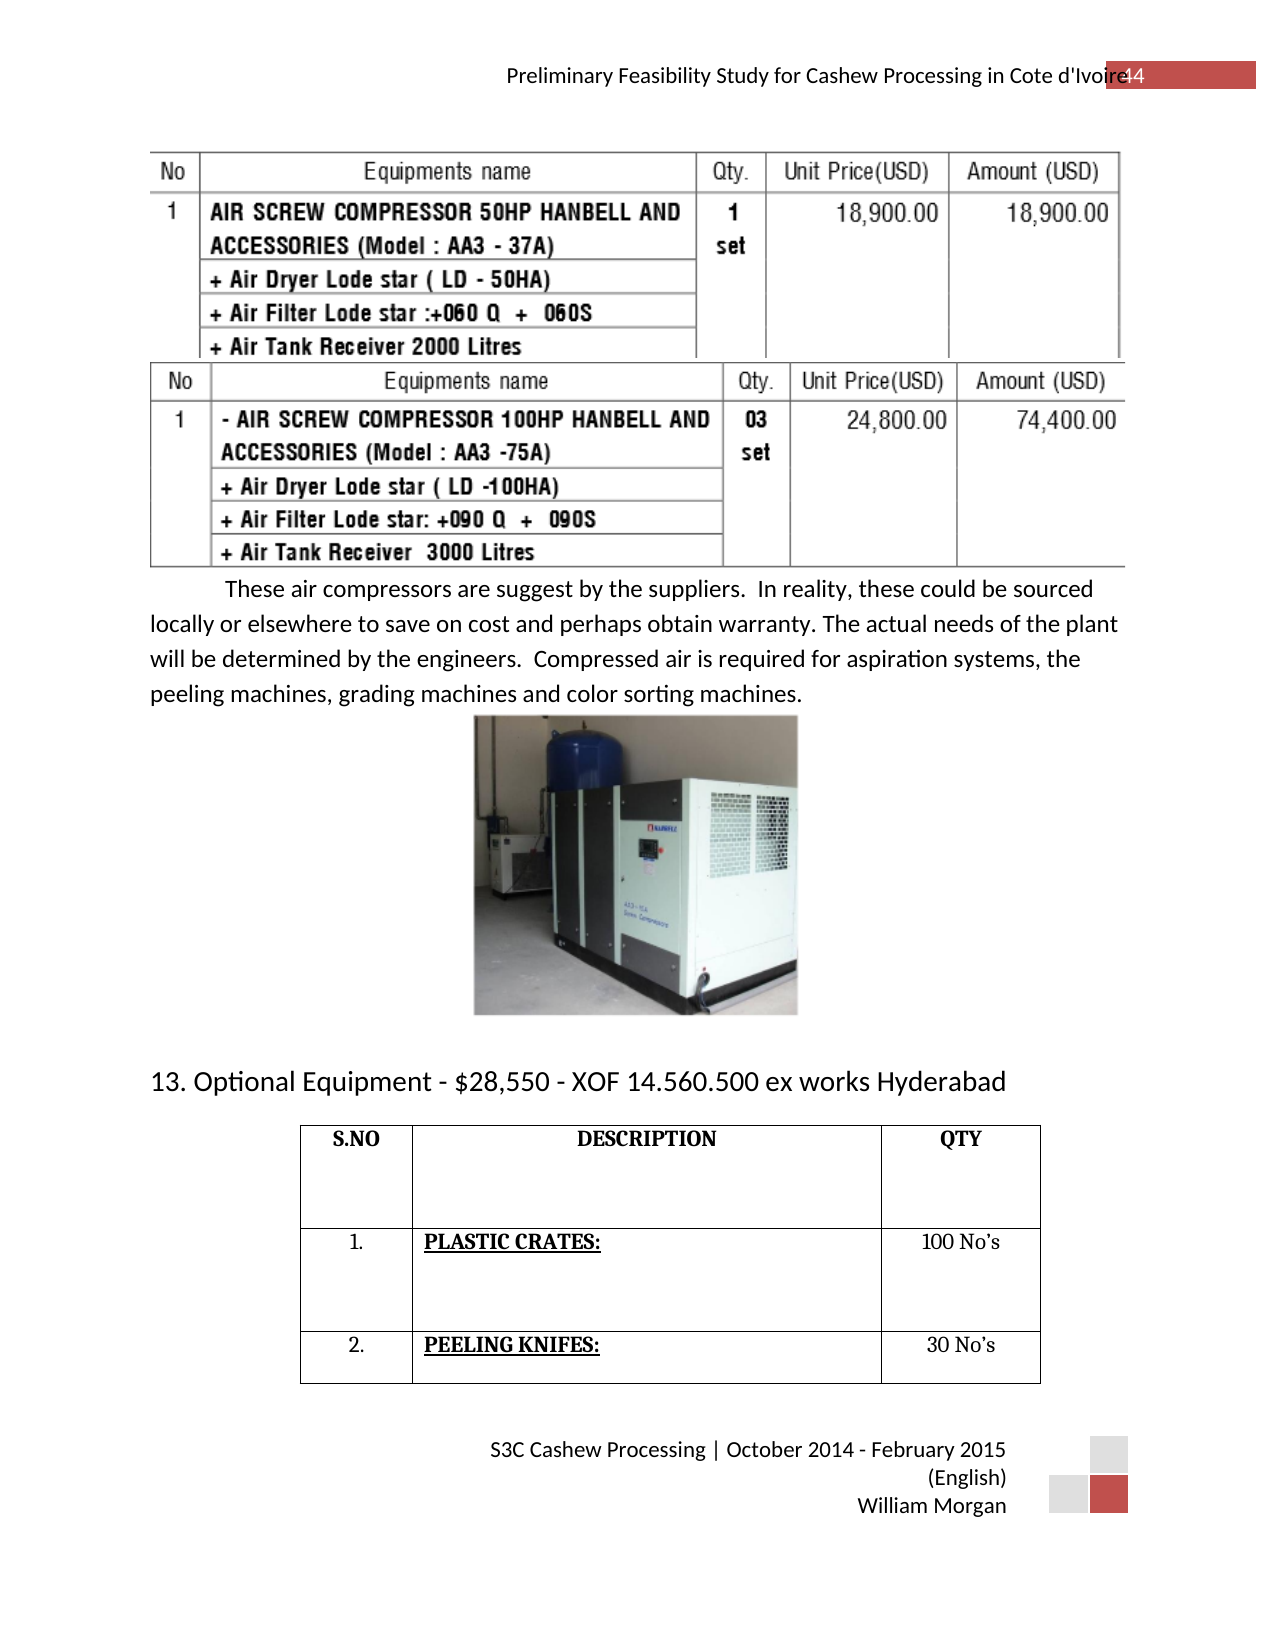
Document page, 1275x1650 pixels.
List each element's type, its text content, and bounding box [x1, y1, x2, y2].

text These air compressors are suggest by the suppliers. In reality, these could be sourced locally or elsewhere to save on cost and perhaps obtain warranty. The actual needs of the plant will be determined by the engineers. Compressed air is required for aspiration systems, the peeling machines, grading machines and color sorting machines. [150, 573, 1125, 708]
table_cell 100 No’s [882, 1229, 1040, 1331]
table_header S.NO [301, 1126, 412, 1228]
table_cell 1. [301, 1229, 412, 1331]
table_cell PLASTIC CRATES: [413, 1229, 881, 1331]
picture [471, 712, 804, 1018]
picture [150, 150, 1124, 358]
table_cell 30 No’s [882, 1332, 1040, 1383]
table_cell PEELING KNIFES: [413, 1332, 881, 1383]
picture [150, 362, 1125, 569]
table_header QTY [882, 1126, 1040, 1228]
text 13. Optional Equipment - $28,550 - XOF 14.560.500 ex works Hyderabad [150, 1063, 1125, 1098]
table_cell 2. [301, 1332, 412, 1383]
table_header DESCRIPTION [413, 1126, 881, 1228]
